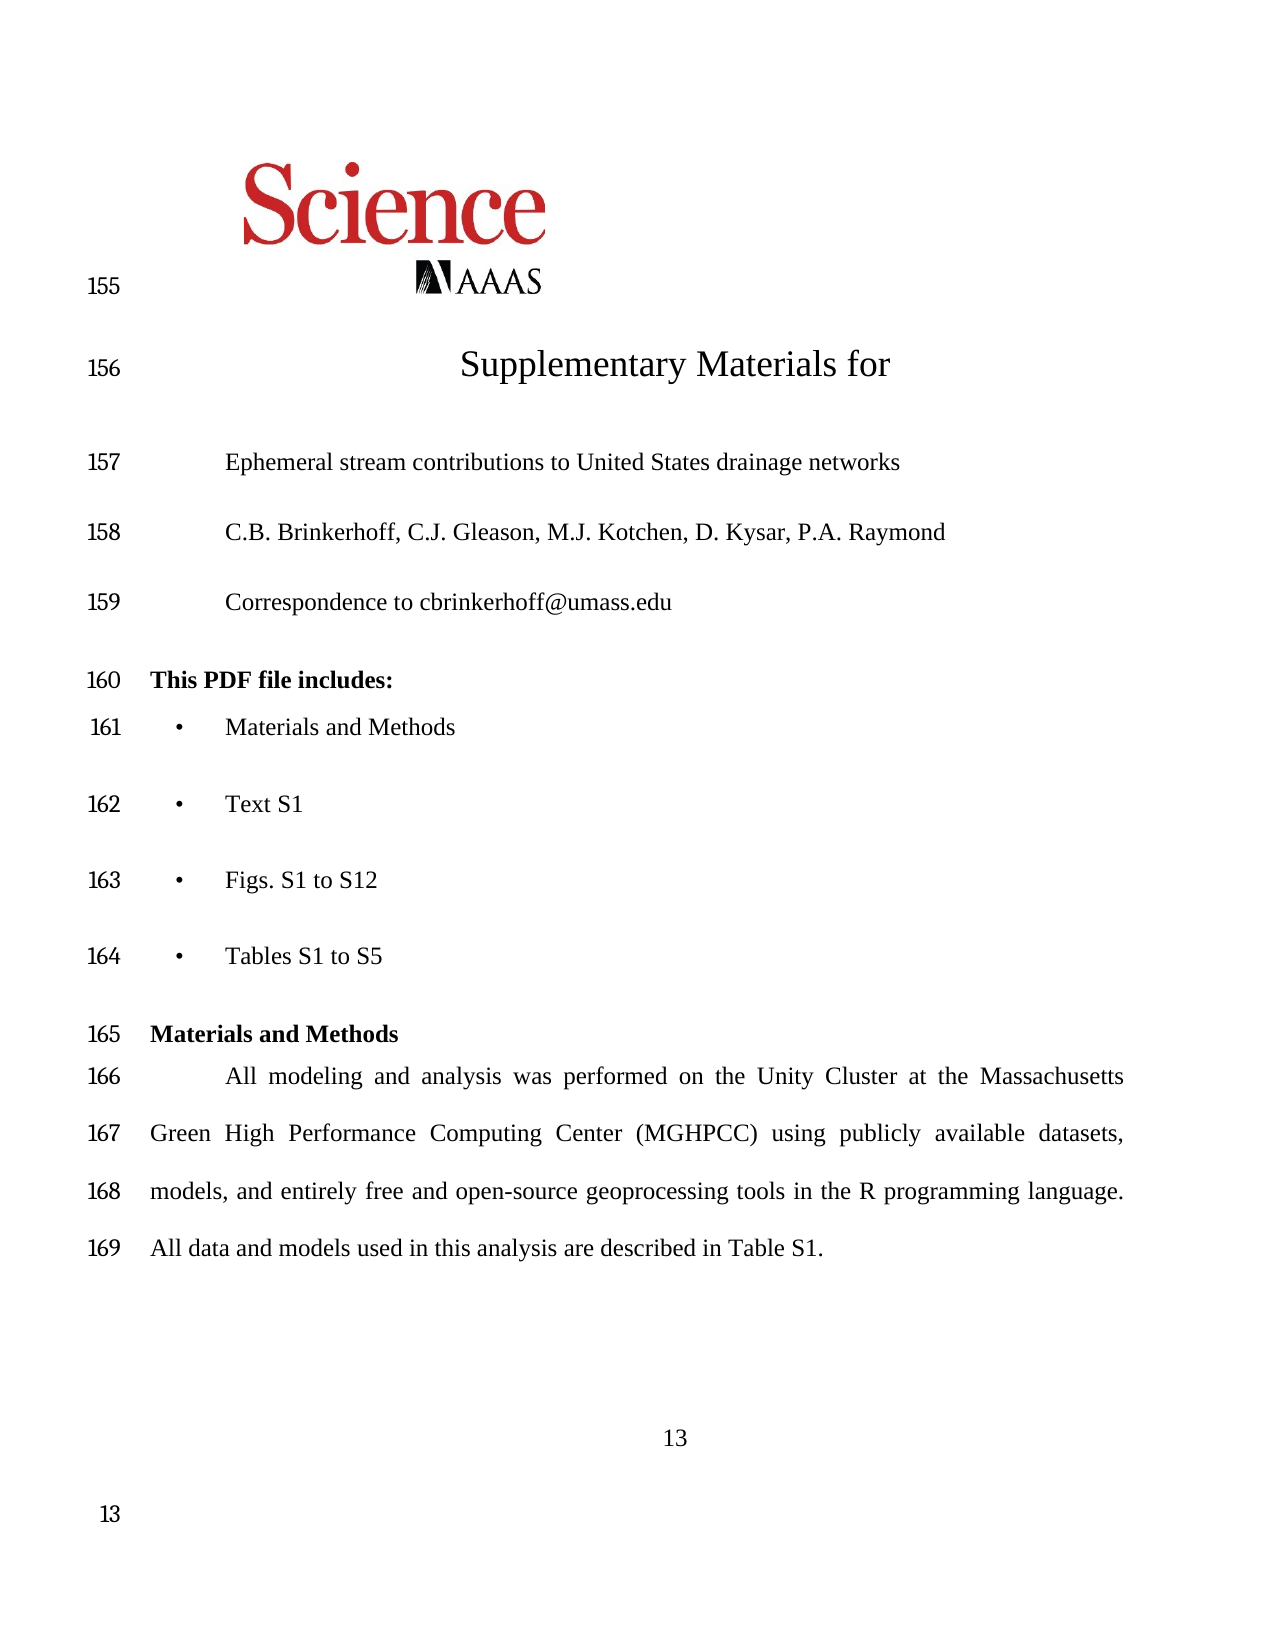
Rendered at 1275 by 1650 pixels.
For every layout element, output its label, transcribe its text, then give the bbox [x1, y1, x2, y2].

text C.B. Brinkerhoff, C.J. Gleason, M.J. Kotchen, D. Kysar, P.A. Raymond [150, 517, 1125, 545]
picture [243, 162, 546, 294]
list Figs. S1 to S12 [175, 865, 1125, 894]
text Ephemeral stream contributions to United States drainage networks [150, 447, 1125, 475]
list Materials and Methods [175, 712, 1125, 741]
list Tables S1 to S5 [175, 941, 1125, 970]
text All modeling and analysis was performed on the Unity Cluster at the Massachusetts Green High Performance Computing Center (MGHPCC) using publicly available datasets, models, and entirely free and open-source geoprocessing tools in the R programming language. All data and models used in this analysis are described in Table S1. [150, 1061, 1125, 1262]
subtitle Materials and Methods [150, 1019, 1125, 1048]
subtitle This PDF file includes: [150, 665, 1125, 694]
text Correspondence to cbrinkerhoff@umass.edu [150, 587, 1125, 615]
subtitle Supplementary Materials for [150, 342, 1125, 385]
list Text S1 [175, 789, 1125, 817]
